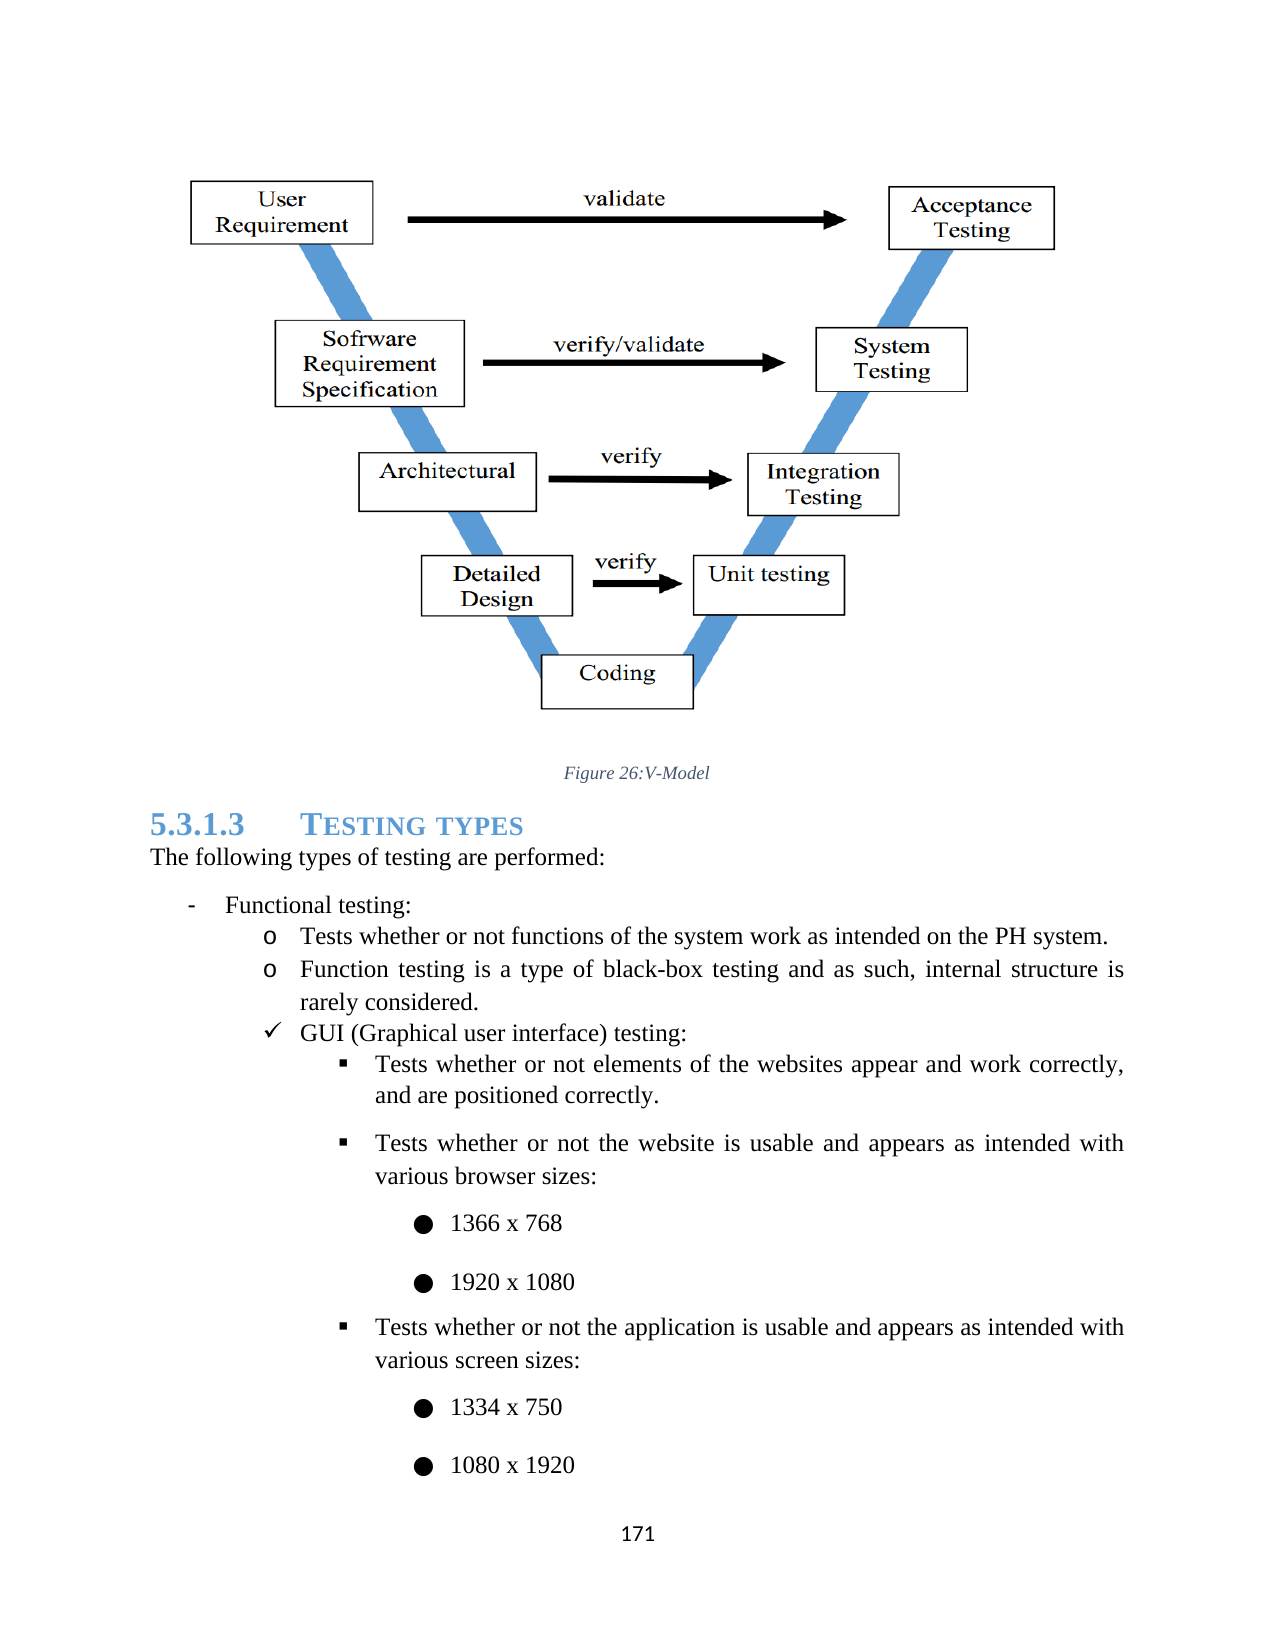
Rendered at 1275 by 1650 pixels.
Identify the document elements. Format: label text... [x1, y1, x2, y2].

list Testing types [150, 804, 1125, 842]
list 1366 x 768 [412, 1194, 1125, 1246]
list Function testing is a type of black-box testing and as such, internal structure is rarely considered. [262, 954, 1125, 1016]
list 1080 x 1920 [412, 1437, 1125, 1488]
picture [150, 150, 1096, 743]
list GUI (Graphical user interface) testing: [262, 1018, 1125, 1047]
list Tests whether or not elements of the websites appear and work correctly, and are positioned correctly. [337, 1049, 1125, 1109]
list 1334 x 750 [412, 1378, 1125, 1429]
list Tests whether or not the website is usable and appears as intended with various browser sizes: [337, 1128, 1125, 1190]
list Tests whether or not functions of the system work as intended on the PH system. [262, 921, 1125, 952]
text The following types of testing are performed: [150, 842, 1125, 871]
list Functional testing: [187, 890, 1125, 919]
list Tests whether or not the application is usable and appears as intended with various screen sizes: [337, 1312, 1125, 1374]
list 1920 x 1080 [412, 1253, 1125, 1304]
text Figure 26:V-Model [150, 762, 1125, 783]
